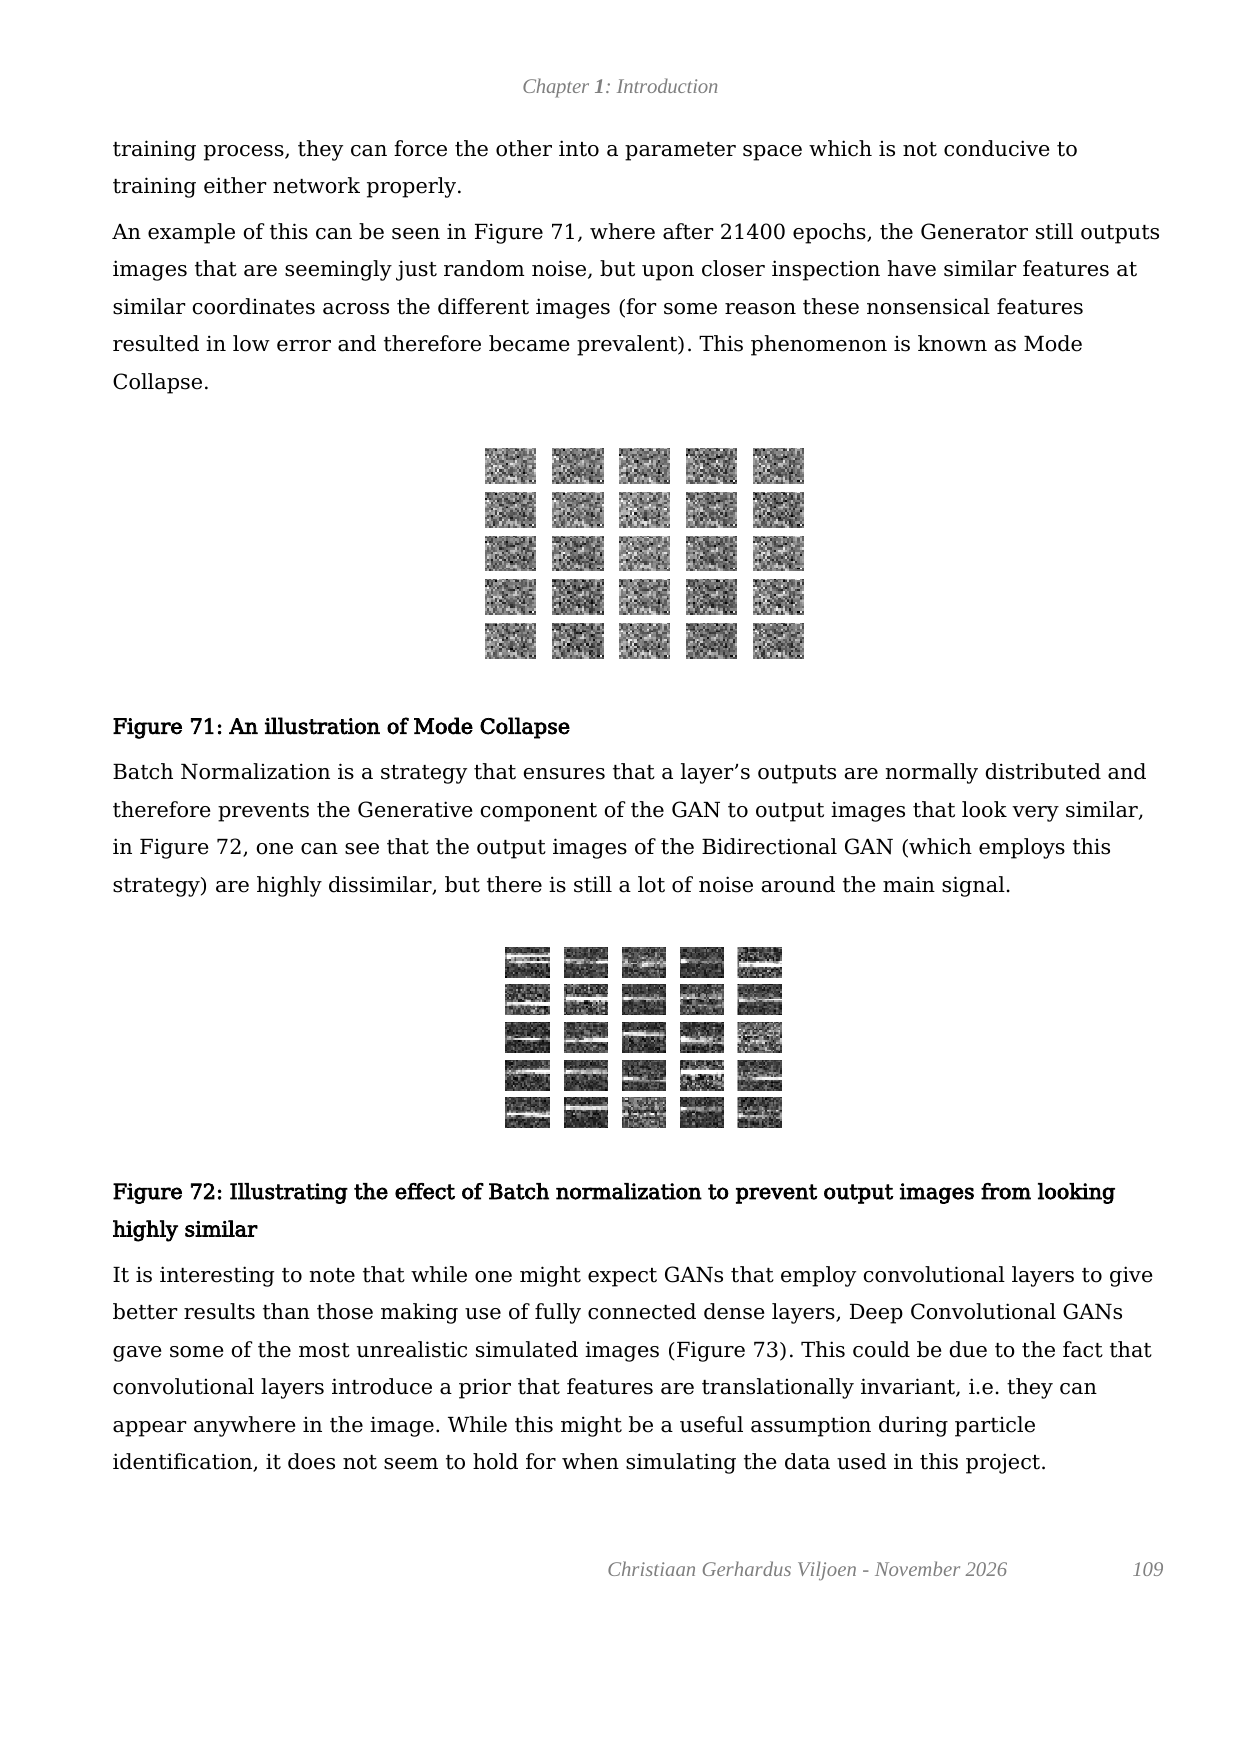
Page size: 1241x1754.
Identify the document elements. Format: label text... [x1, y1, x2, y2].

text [112, 135, 1165, 198]
picture [458, 917, 819, 1158]
picture [430, 414, 848, 693]
